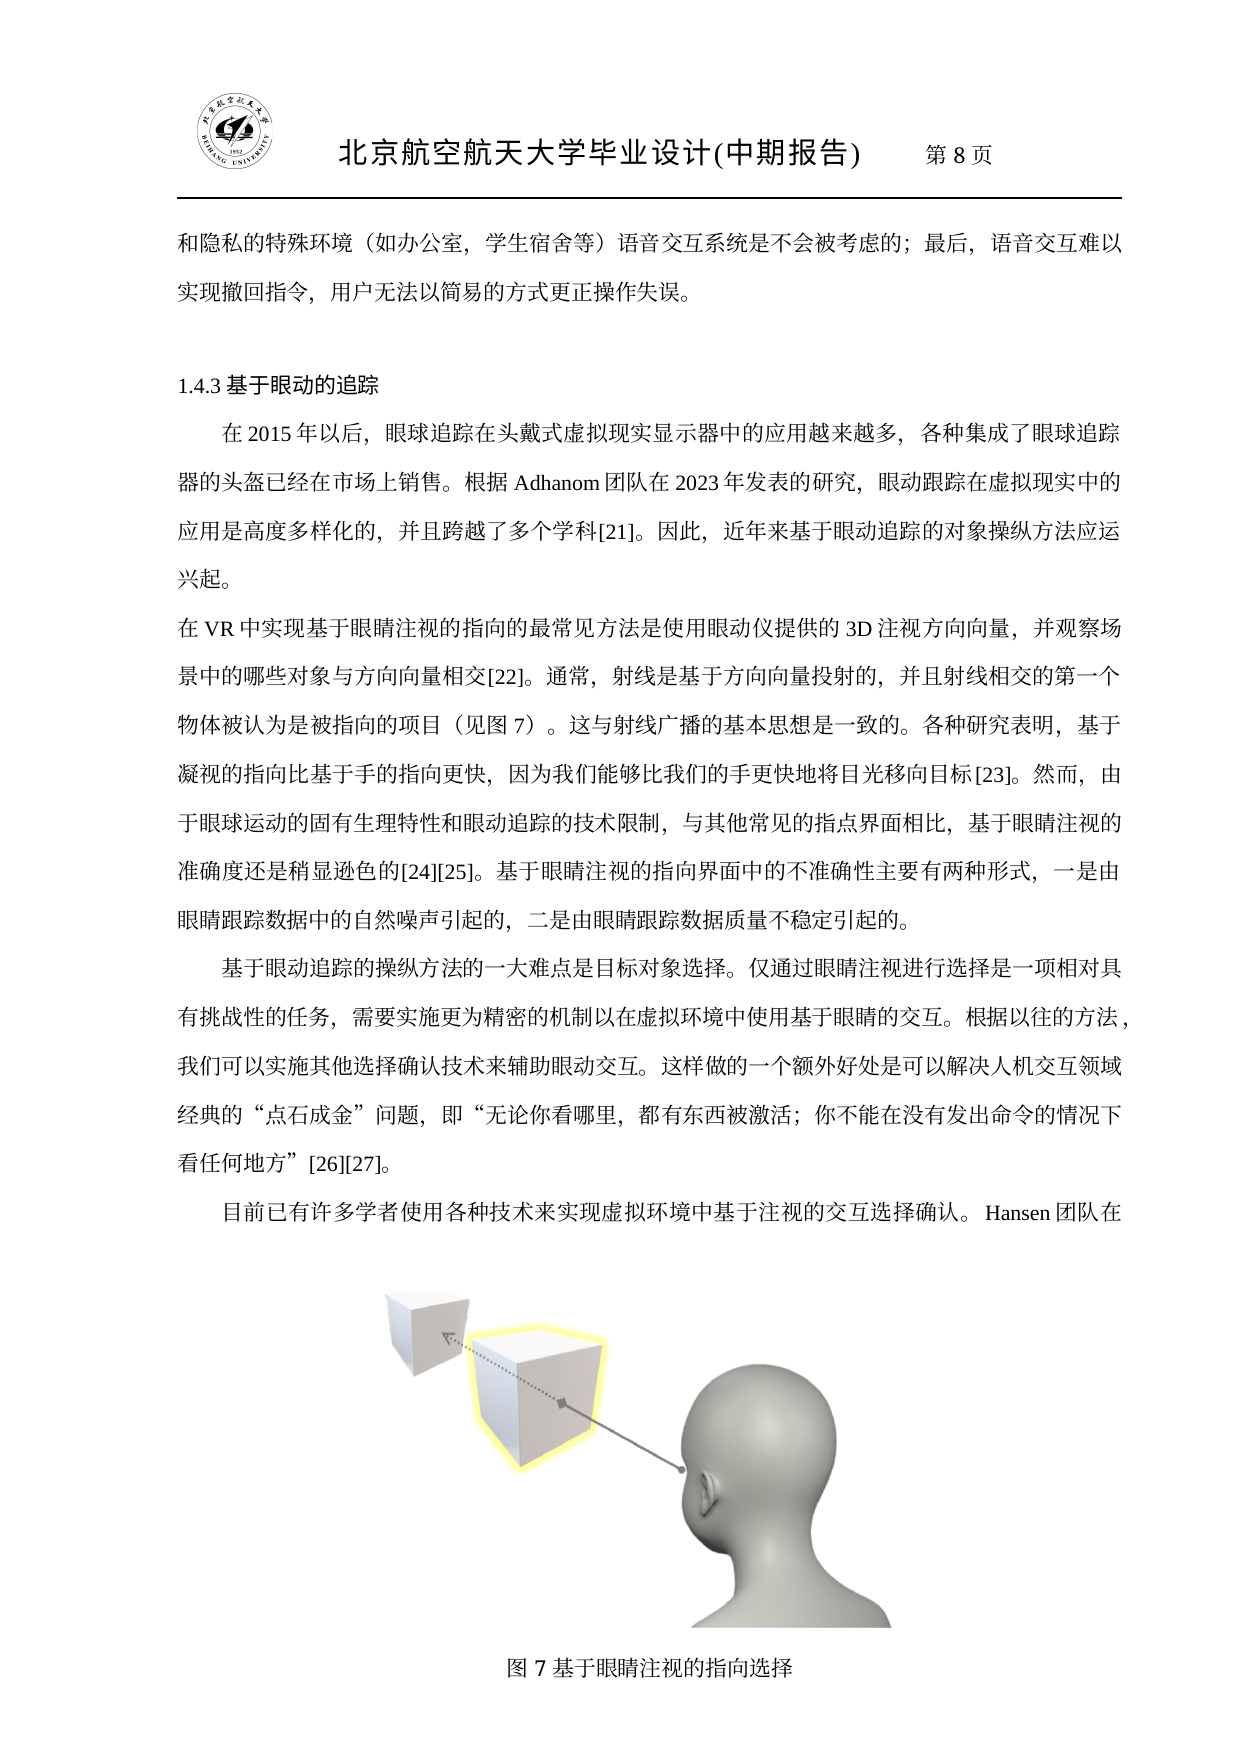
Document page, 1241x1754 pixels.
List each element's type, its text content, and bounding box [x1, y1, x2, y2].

picture [197, 93, 273, 169]
text 基于眼动追踪的操纵方法的一大难点是目标对象选择。仅通过眼睛注视进行选择是一项相对具有挑战性的任务，需要实施更为精密的机制以在虚拟环境中使用基于眼睛的交互。根据以往的方法，我们可以实施其他选择确认技术来辅助眼动交互。这样做的一个额外好处是可以解决人机交互领域经典的“点石成金”问题，即“无论你看哪里，都有东西被激活；你不能在没有发出命令的情况下看任何地方”[26][27]。 [177, 951, 1122, 1178]
text 在2015年以后，眼球追踪在头戴式虚拟现实显示器中的应用越来越多，各种集成了眼球追踪器的头盔已经在市场上销售。根据Adhanom团队在2023年发表的研究，眼动跟踪在虚拟现实中的应用是高度多样化的，并且跨越了多个学科[21]。因此，近年来基于眼动追踪的对象操纵方法应运兴起。 [177, 416, 1122, 594]
picture [379, 1271, 920, 1628]
subtitle 1.4.3 基于眼动的追踪 [177, 367, 1122, 400]
text 在VR中实现基于眼睛注视的指向的最常见方法是使用眼动仪提供的3D注视方向向量，并观察场景中的哪些对象与方向向量相交[22]。通常，射线是基于方向向量投射的，并且射线相交的第一个物体被认为是被指向的项目（见图7）。这与射线广播的基本思想是一致的。各种研究表明，基于凝视的指向比基于手的指向更快，因为我们能够比我们的手更快地将目光移向目标[23]。然而，由于眼球运动的固有生理特性和眼动追踪的技术限制，与其他常见的指点界面相比，基于眼睛注视的准确度还是稍显逊色的[24][25]。基于眼睛注视的指向界面中的不准确性主要有两种形式，一是由眼睛跟踪数据中的自然噪声引起的，二是由眼睛跟踪数据质量不稳定引起的。 [177, 610, 1122, 935]
